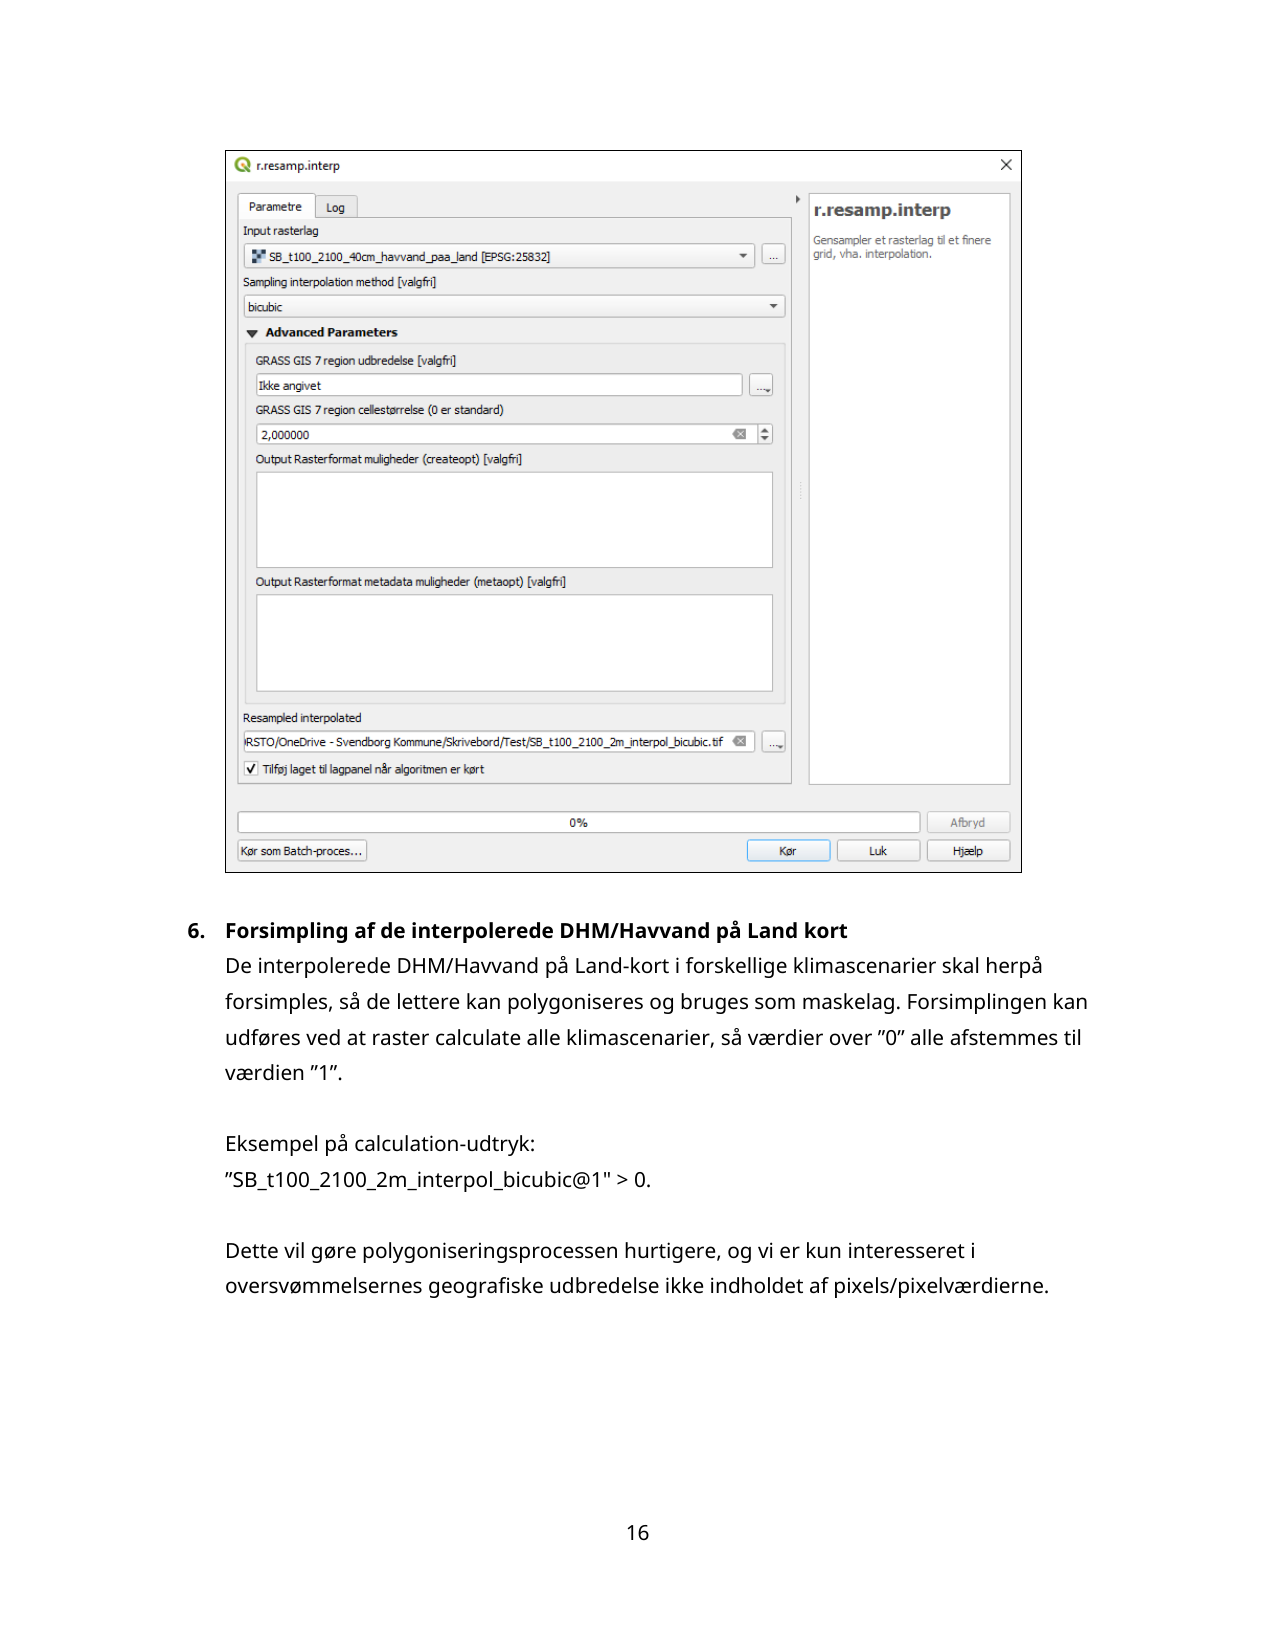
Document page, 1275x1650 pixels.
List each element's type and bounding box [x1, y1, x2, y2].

picture [226, 151, 1021, 872]
list [187, 916, 1125, 1335]
